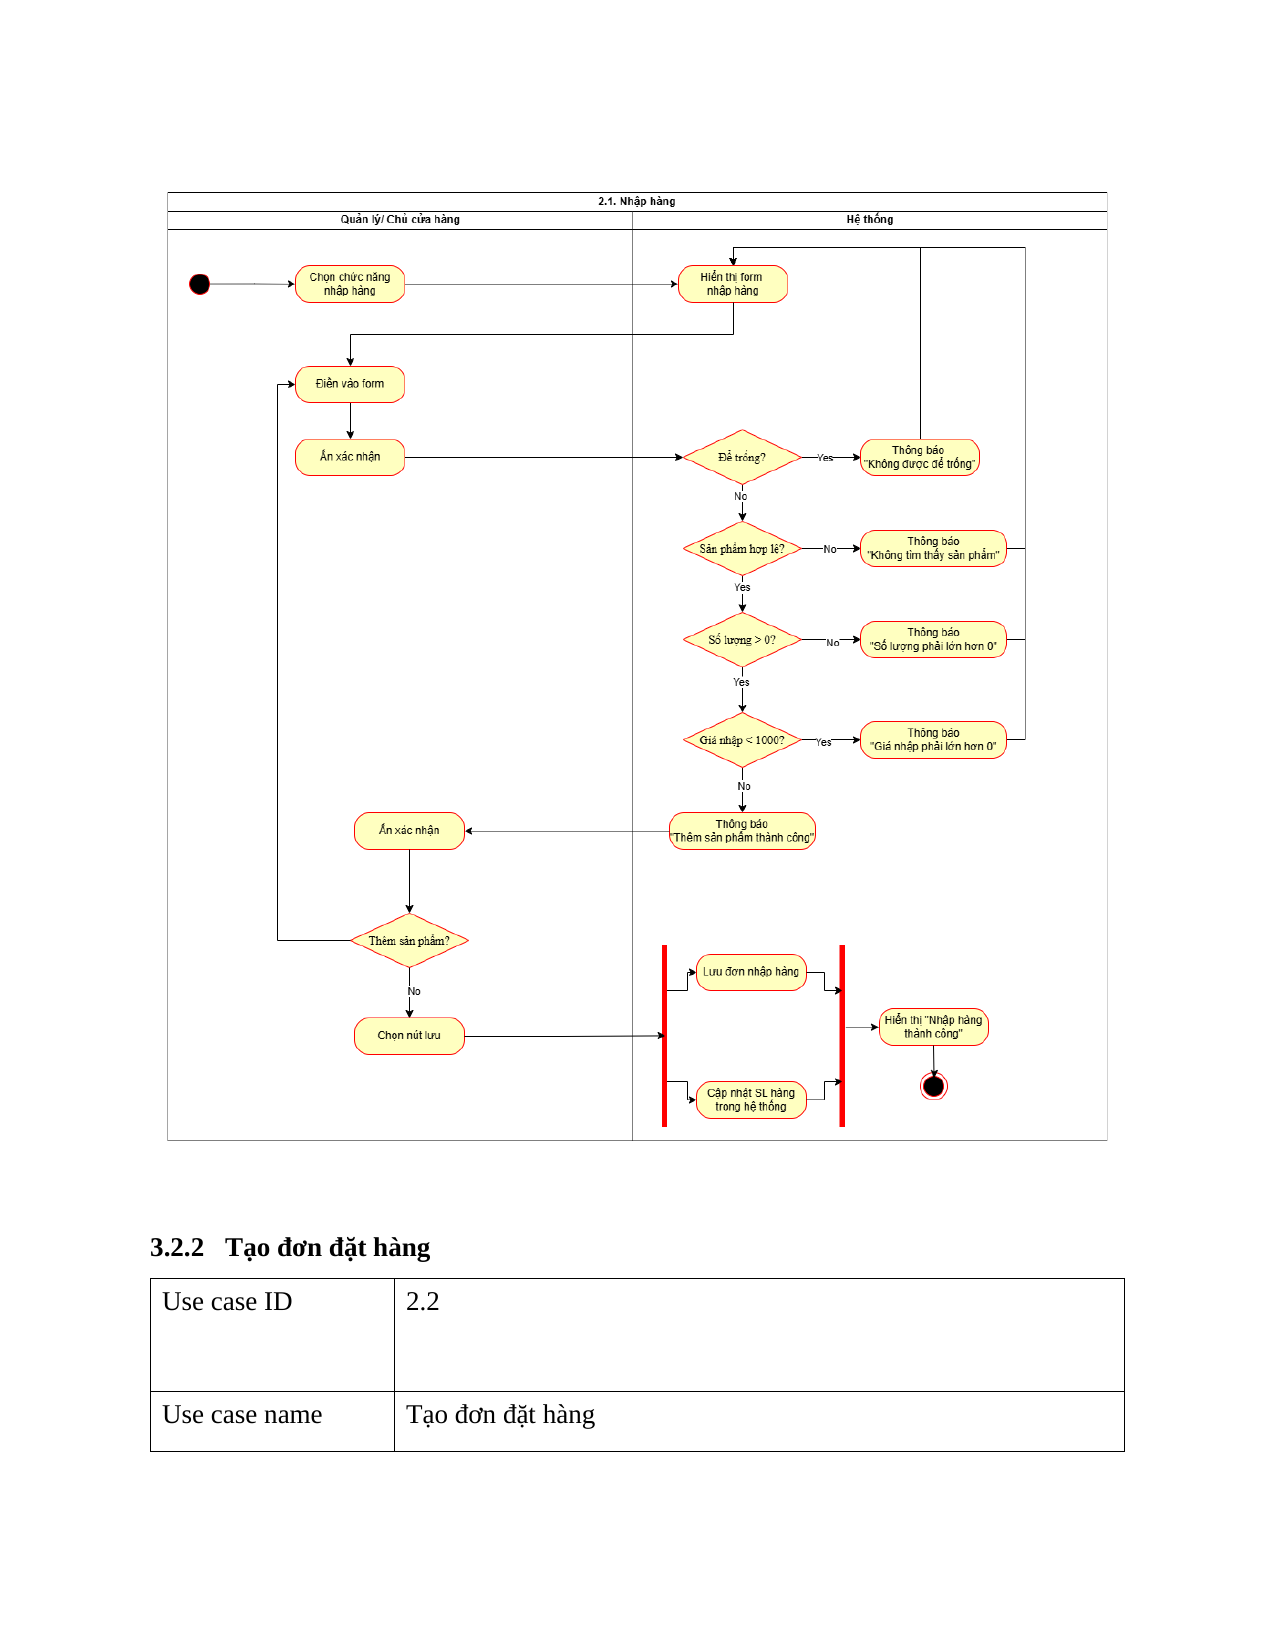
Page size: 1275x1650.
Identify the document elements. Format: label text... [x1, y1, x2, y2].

subtitle Tạo đơn đặt hàng [150, 1231, 1125, 1262]
table_cell Use case name [151, 1392, 394, 1451]
table_cell Tạo đơn đặt hàng [395, 1392, 1124, 1451]
table_header Use case ID [151, 1279, 394, 1391]
picture [167, 192, 1108, 1141]
table_header 2.2 [395, 1279, 1124, 1391]
